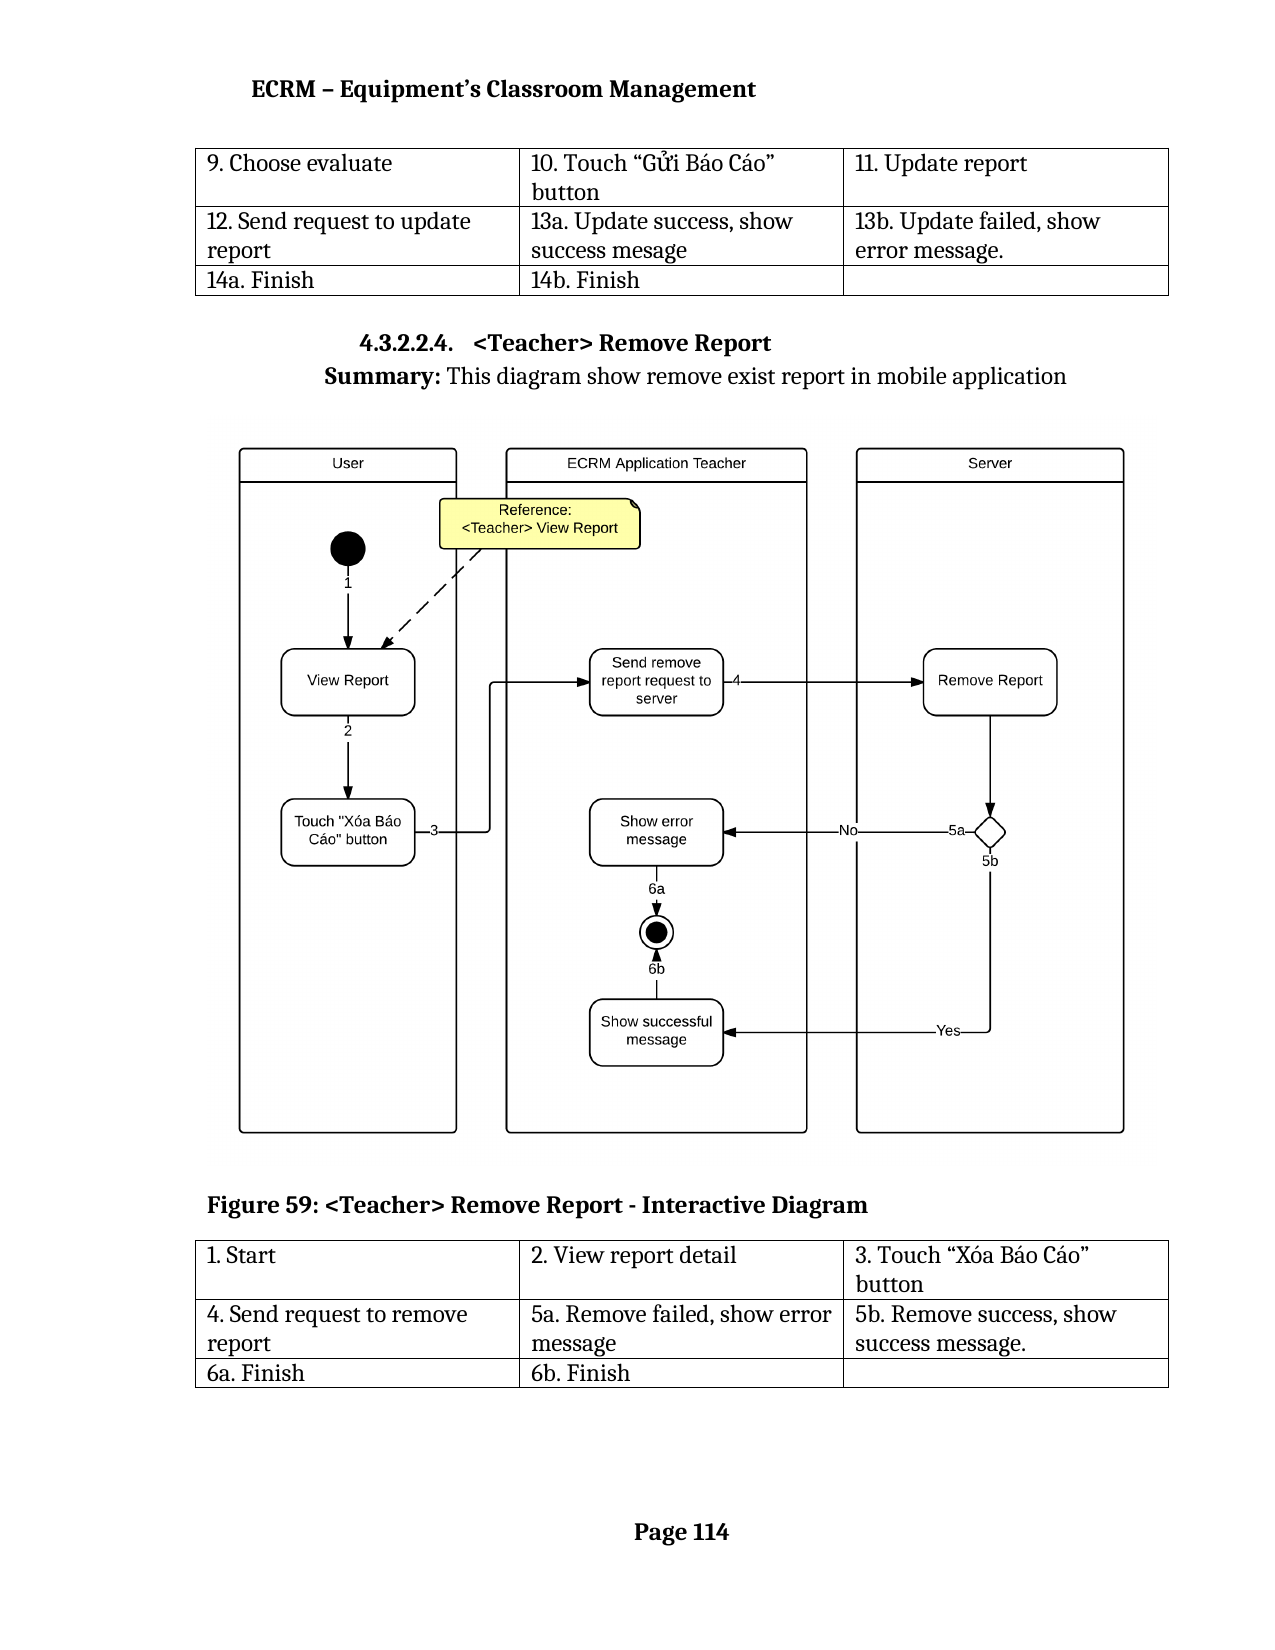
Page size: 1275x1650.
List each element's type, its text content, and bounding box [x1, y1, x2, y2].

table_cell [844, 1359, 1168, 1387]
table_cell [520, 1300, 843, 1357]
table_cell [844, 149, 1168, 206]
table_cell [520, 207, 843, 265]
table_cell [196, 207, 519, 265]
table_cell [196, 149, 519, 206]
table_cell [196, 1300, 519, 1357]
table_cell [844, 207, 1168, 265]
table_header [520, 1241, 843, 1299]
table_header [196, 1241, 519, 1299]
list Summary: This diagram show remove exist report in mobile application [325, 362, 1157, 390]
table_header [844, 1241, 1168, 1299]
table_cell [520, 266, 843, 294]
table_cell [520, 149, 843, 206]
picture [206, 415, 1157, 1166]
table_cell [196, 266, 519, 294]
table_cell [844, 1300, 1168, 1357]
list <Teacher> Remove Report [454, 329, 1157, 357]
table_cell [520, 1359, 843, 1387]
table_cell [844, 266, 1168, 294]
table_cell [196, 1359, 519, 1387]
